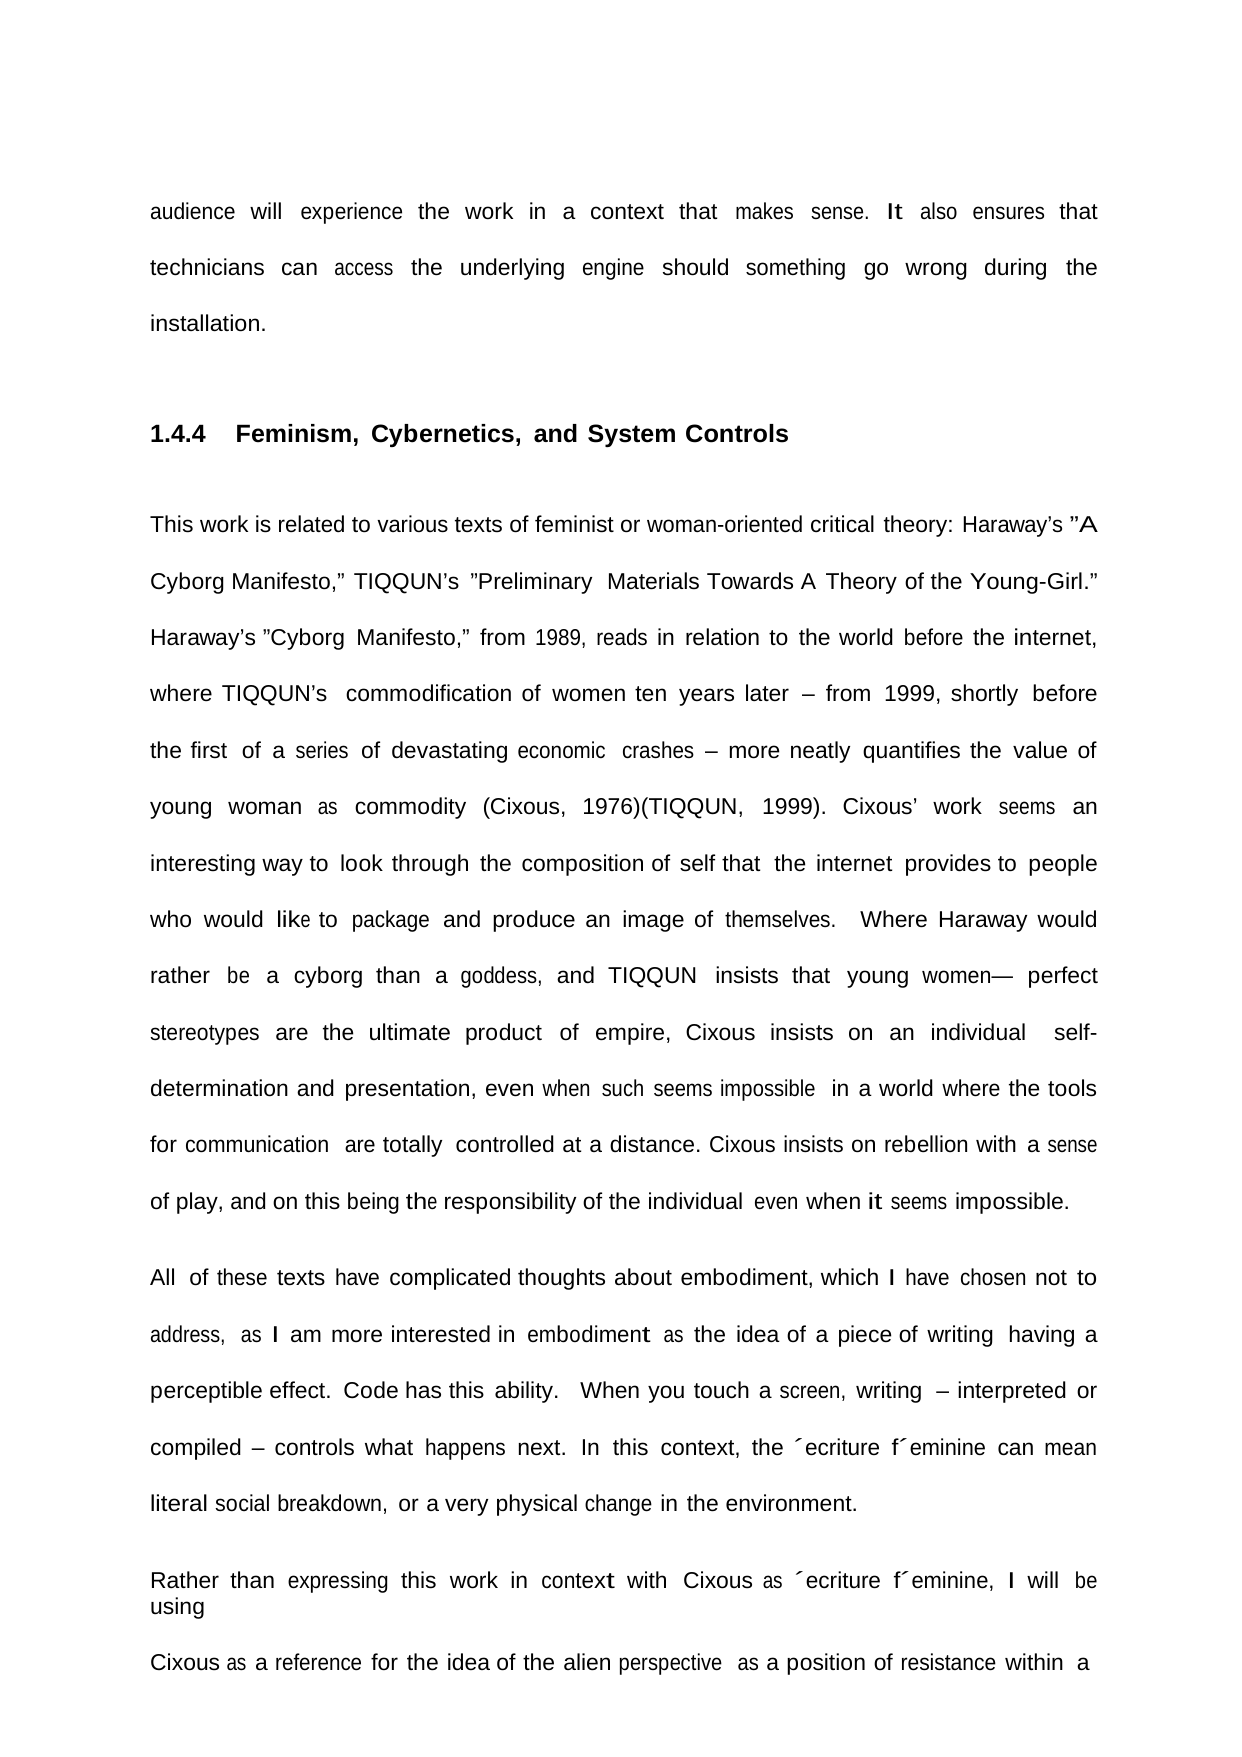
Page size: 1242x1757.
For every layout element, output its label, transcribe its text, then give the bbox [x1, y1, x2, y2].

text This work is related to various texts of feminist or woman-oriented critical theory: Haraway’s ”A Cyborg Manifesto,” TIQQUN’s ”Preliminary Materials Towards A Theory of the Young-Girl.” Haraway’s ”Cyborg Manifesto,” from 1989, reads in relation to the world before the internet, where TIQQUN’s commodification of women ten years later – from 1999, shortly before the first of a series of devastating economic crashes – more neatly quantifies the value of young woman as commodity (Cixous, 1976)(TIQQUN, 1999). Cixous’ work seems an interesting way to look through the composition of self that the internet provides to people who would like to package and produce an image of themselves. Where Haraway would rather be a cyborg than a goddess, and TIQQUN insists that young women— perfect stereotypes are the ultimate product of empire, Cixous insists on an individual self-determination and presentation, even when such seems impossible in a world where the tools for communication are totally controlled at a distance. Cixous insists on rebellion with a sense of play, and on this being the responsibility of the individual even when it seems impossible. [150, 511, 1098, 1214]
text All of these texts have complicated thoughts about embodiment, which I have chosen not to address, as I am more interested in embodiment as the idea of a piece of writing having a perceptible effect. Code has this ability. When you touch a screen, writing – interpreted or compiled – controls what happens next. In this context, the ´ecriture f´eminine can mean literal social breakdown, or a very physical change in the environment. [150, 1264, 1098, 1516]
text Cixous as a reference for the idea of the alien perspective as a position of resistance within a [150, 1649, 1097, 1676]
text Rather than expressing this work in context with Cixous as ´ecriture f´eminine, I will be using [150, 1567, 1098, 1619]
text audience will experience the work in a context that makes sense. It also ensures that technicians can access the underlying engine should something go wrong during the installation. [150, 198, 1098, 337]
text 1.4.4 Feminism, Cybernetics, and System Controls [150, 419, 795, 447]
